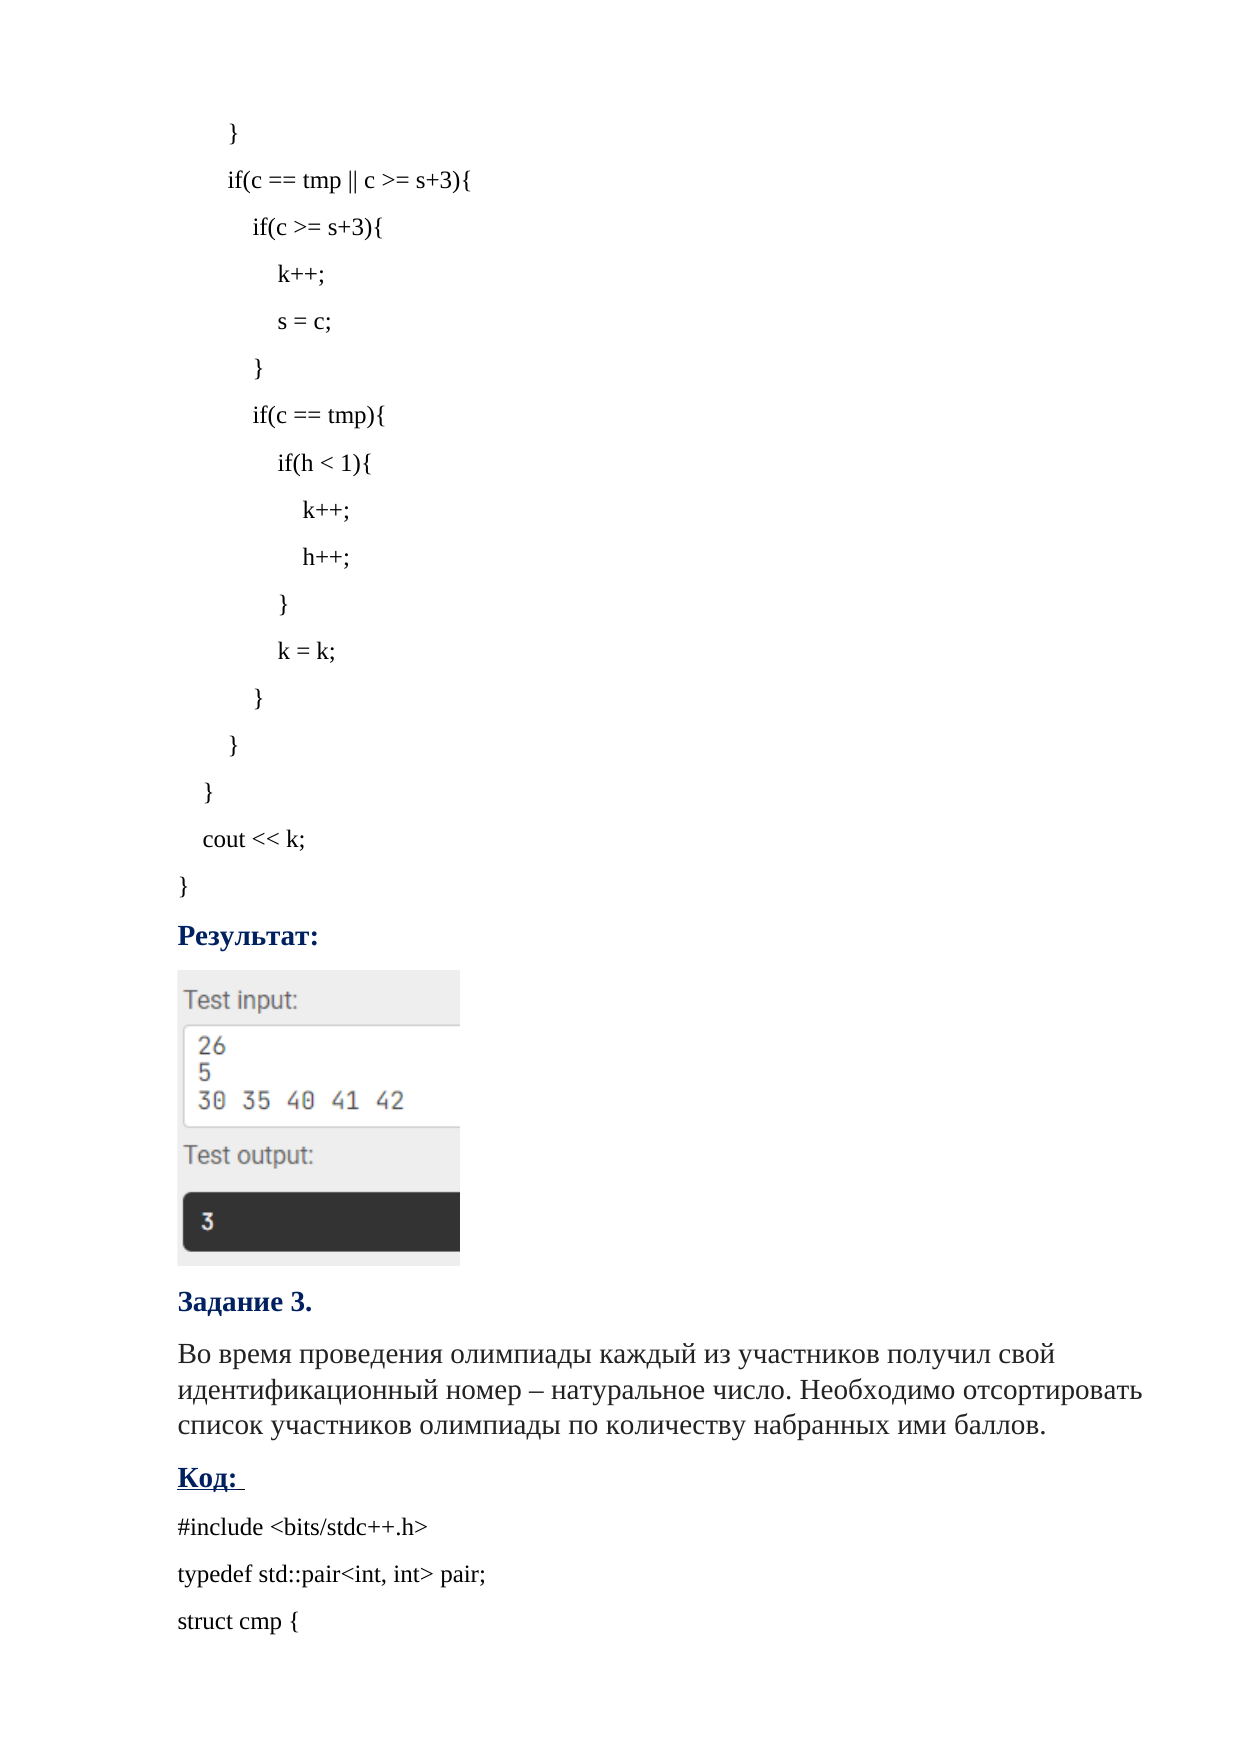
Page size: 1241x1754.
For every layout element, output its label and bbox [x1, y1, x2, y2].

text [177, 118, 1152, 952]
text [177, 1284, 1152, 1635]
picture [177, 970, 460, 1266]
